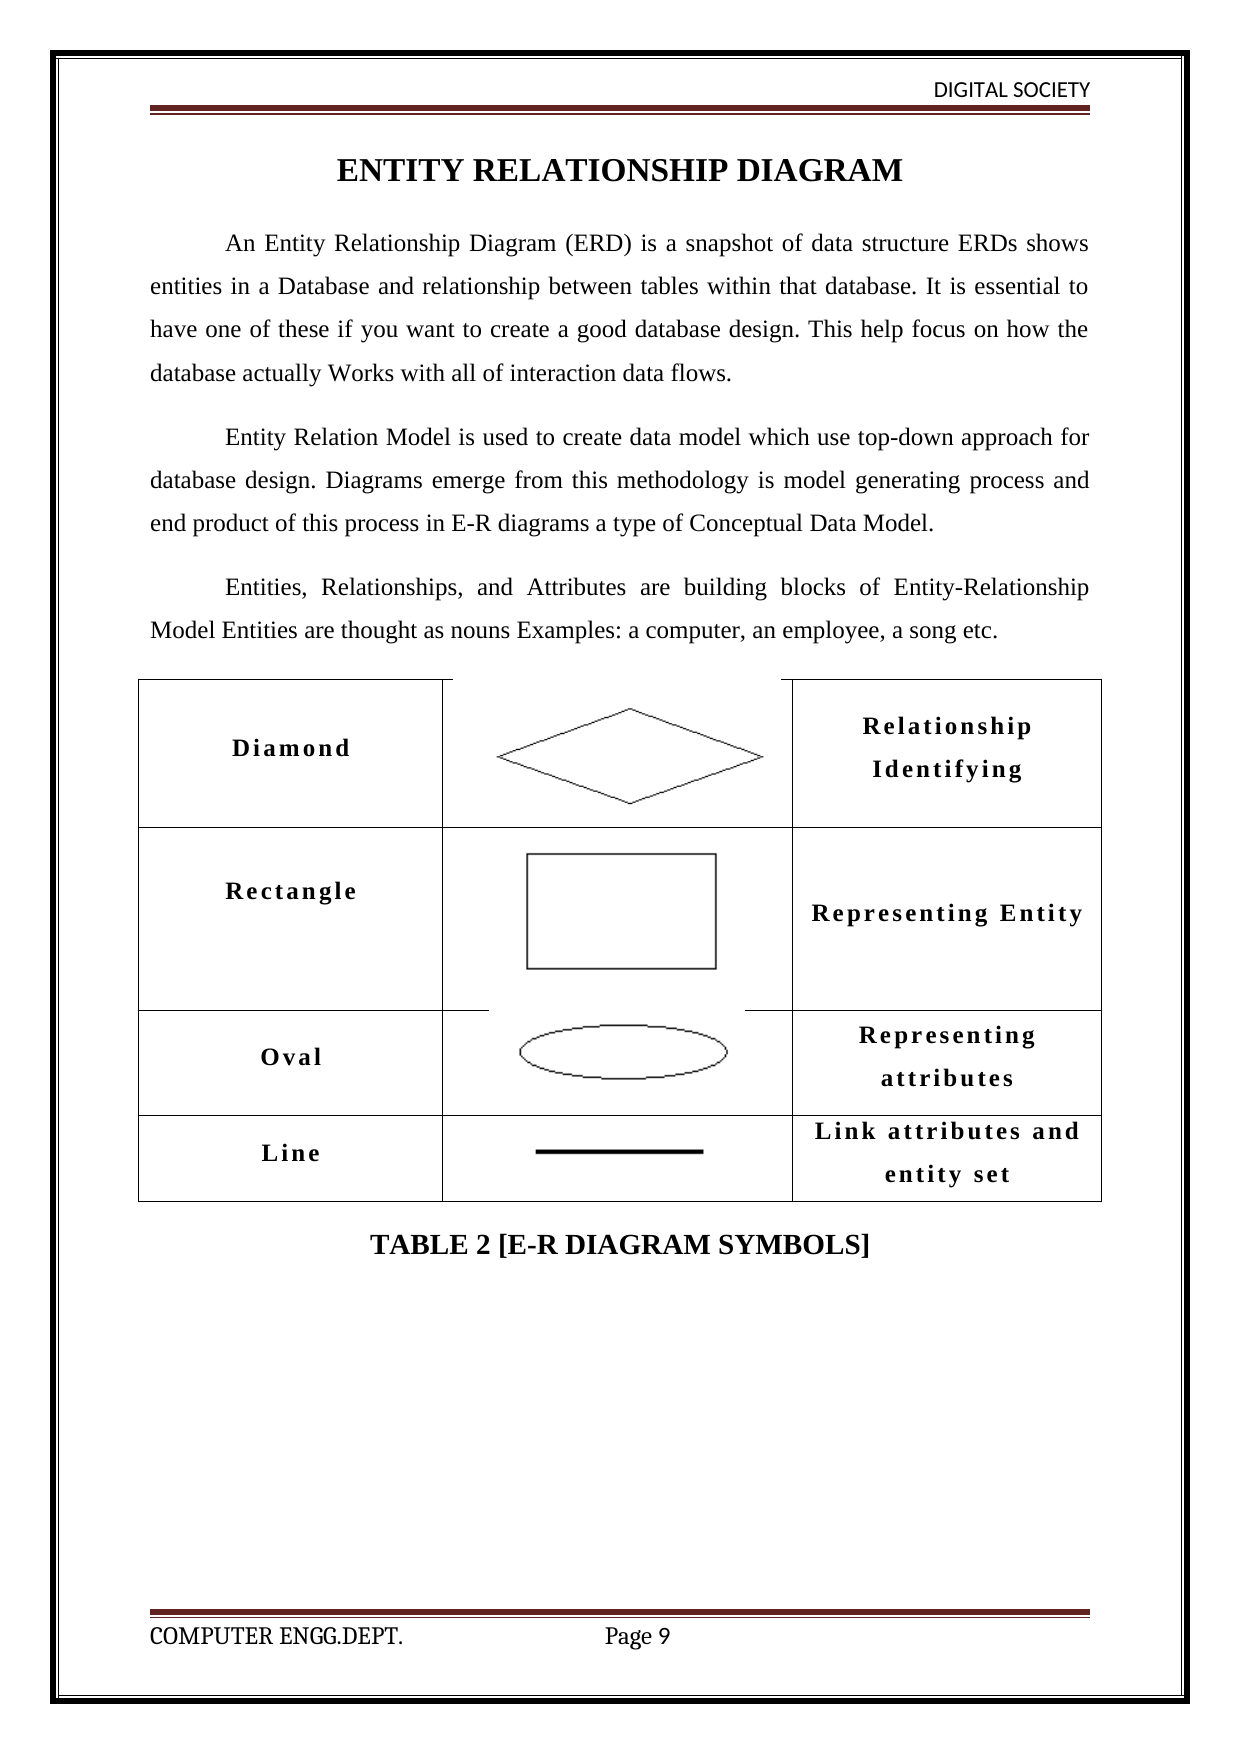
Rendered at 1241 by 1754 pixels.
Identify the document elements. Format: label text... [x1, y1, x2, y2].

table_cell Representing Entity [793, 828, 1101, 1010]
table_cell Link attributes and entity set [793, 1116, 1101, 1201]
table_cell Oval [139, 1011, 442, 1115]
table_cell [443, 1011, 792, 1115]
table_header Relationship Identifying [793, 680, 1101, 827]
text ENTITY RELATIONSHIP DIAGRAM [150, 150, 1090, 188]
table_header Diamond [139, 680, 442, 827]
picture [496, 828, 738, 997]
table_cell Representing attributes [793, 1011, 1101, 1115]
text An Entity Relationship Diagram (ERD) is a snapshot of data structure ERDs shows entities in a Database and relationship between tables within that database. It is essential to have one of these if you want to create a good database design. This help focus on how the database actually Works with all of interaction data flows. [150, 228, 1090, 386]
table_cell [443, 1116, 792, 1201]
table_cell [443, 828, 792, 1010]
picture [453, 679, 781, 814]
picture [512, 1122, 722, 1182]
table_cell Rectangle [139, 828, 442, 1010]
picture [489, 1010, 745, 1102]
table_header [443, 680, 792, 827]
list Entities, Relationships, and Attributes are building blocks of Entity-Relationship Model Entities are thought as nouns Examples: a computer, an employee, a song etc. [150, 572, 1090, 644]
table_cell Line [139, 1116, 442, 1201]
text Entity Relation Model is used to create data model which use top-down approach for database design. Diagrams emerge from this methodology is model generating process and end product of this process in E-R diagrams a type of Conceptual Data Model. [150, 422, 1090, 537]
text TABLE 2 [E-R DIAGRAM SYMBOLS] [150, 1227, 1090, 1261]
